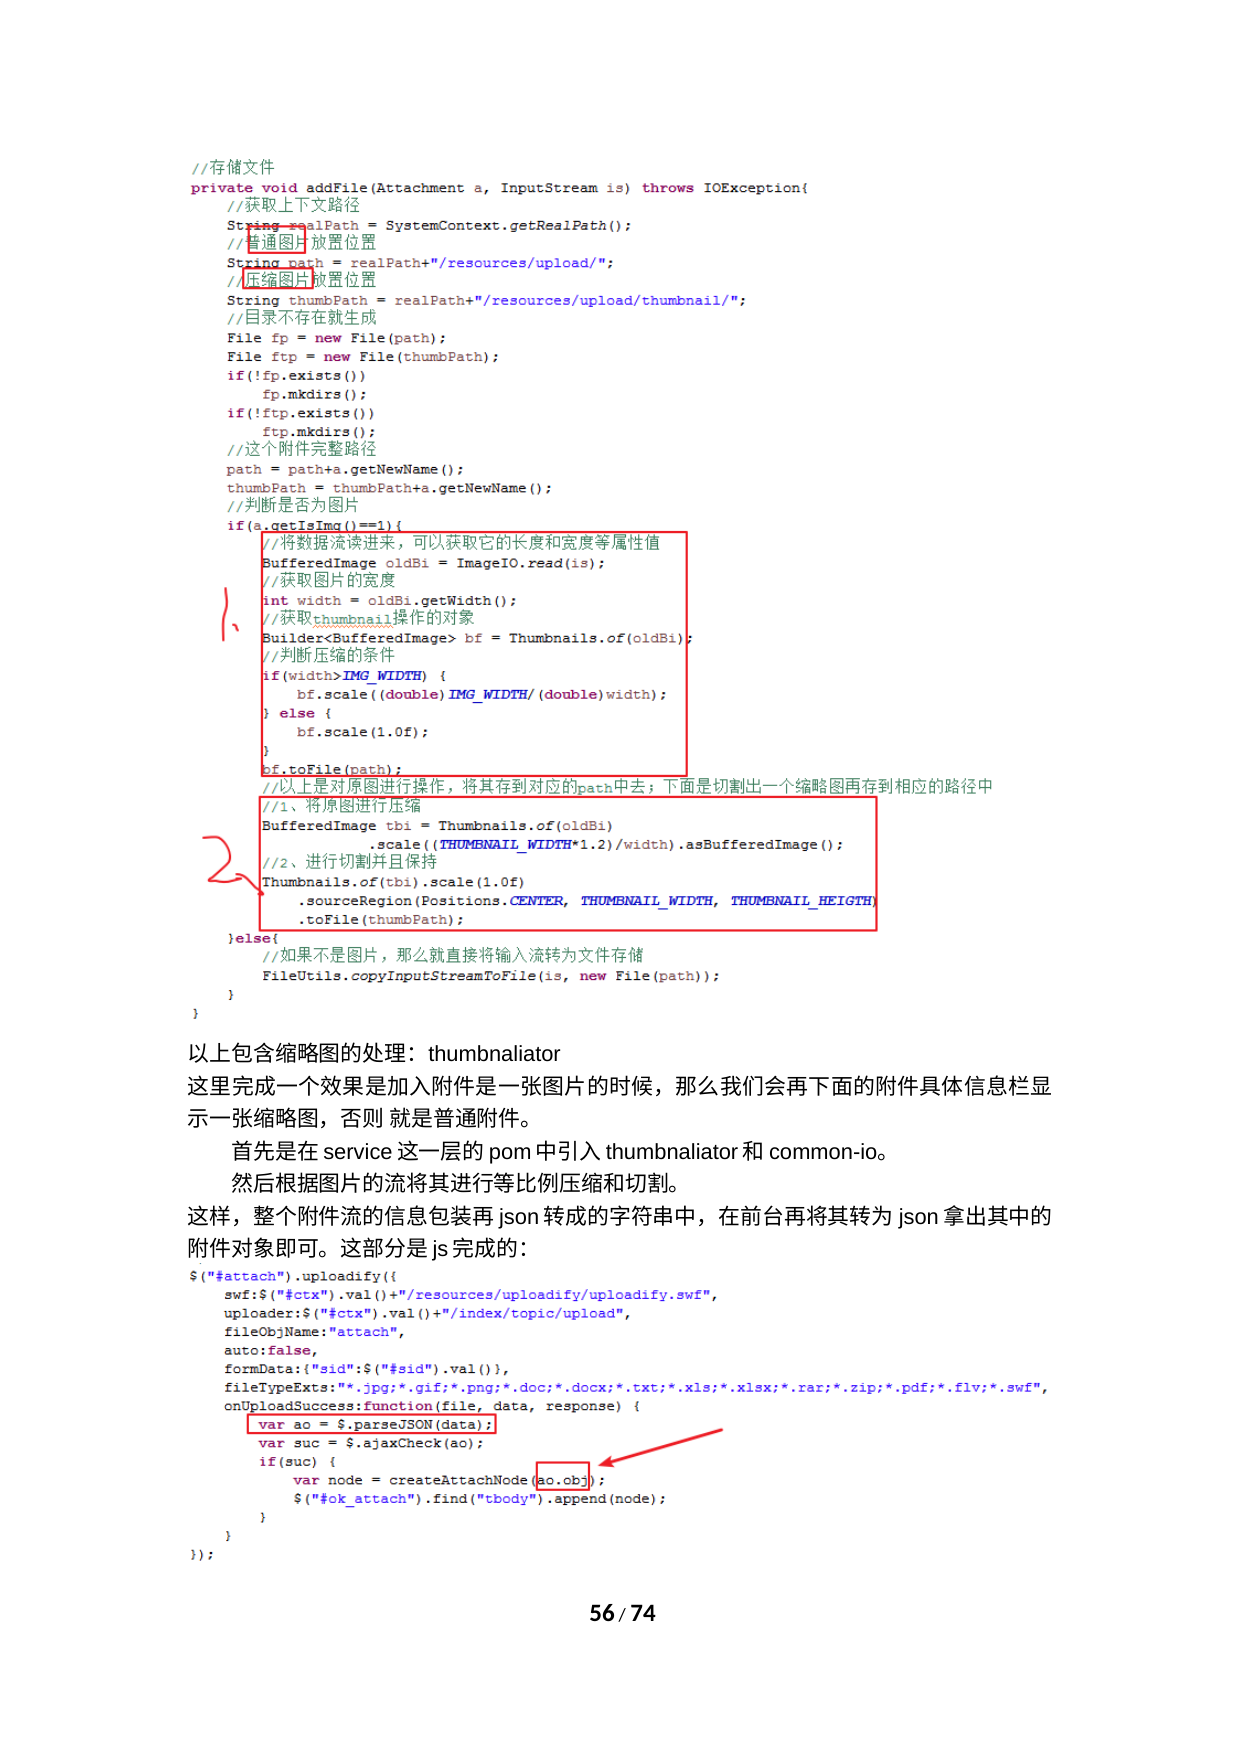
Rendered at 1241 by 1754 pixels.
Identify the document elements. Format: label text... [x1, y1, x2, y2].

picture [187, 158, 999, 1021]
text 然后根据图片的流将其进行等比例压缩和切割。 [187, 1166, 1053, 1198]
text 这里完成一个效果是加入附件是一张图片的时候，那么我们会再下面的附件具体信息栏显示一张缩略图，否则 就是普通附件。 [187, 1068, 1053, 1133]
picture [187, 1263, 1053, 1564]
text 这样，整个附件流的信息包装再json转成的字符串中，在前台再将其转为json拿出其中的附件对象即可。这部分是js完成的： [187, 1198, 1053, 1263]
text 以上包含缩略图的处理：thumbnaliator [187, 1036, 1053, 1068]
text 首先是在service这一层的pom中引入thumbnaliator和common-io。 [187, 1133, 1053, 1166]
